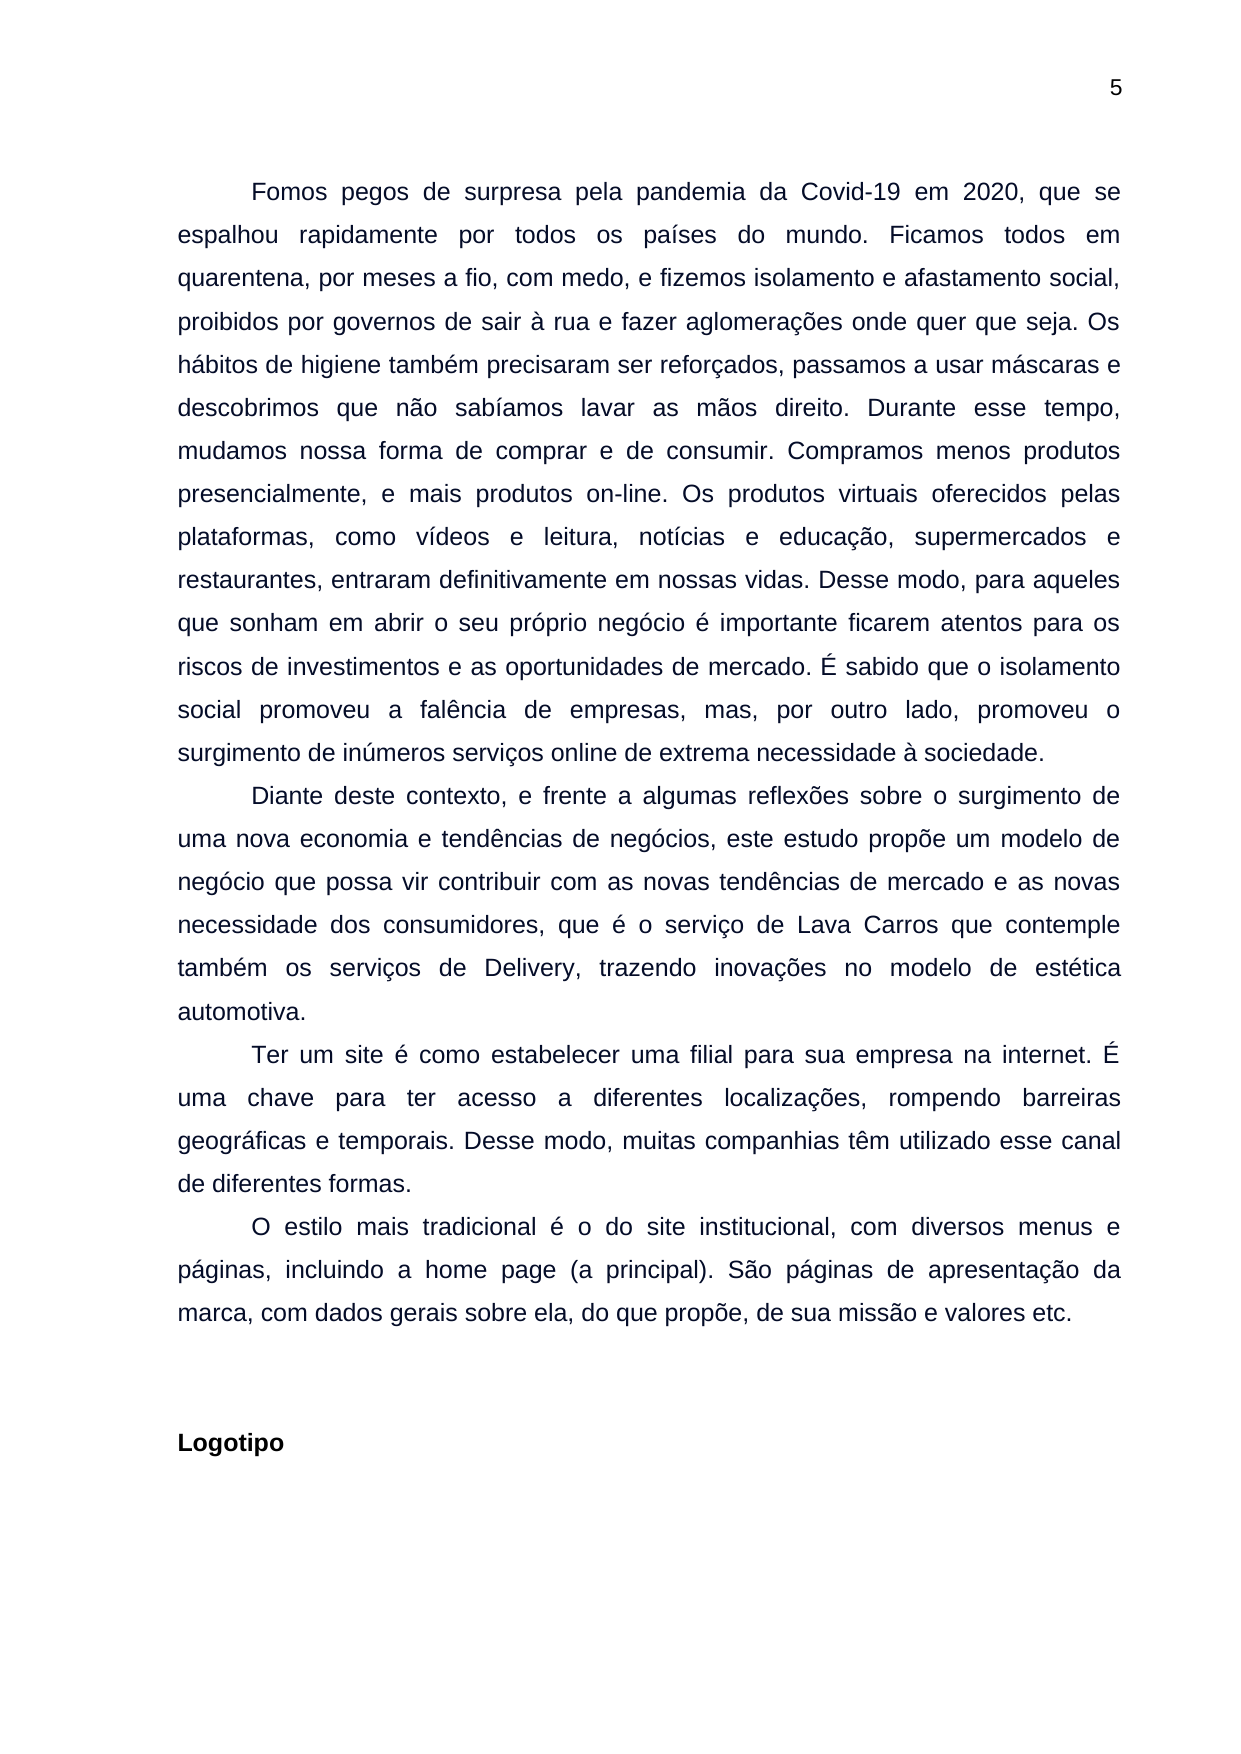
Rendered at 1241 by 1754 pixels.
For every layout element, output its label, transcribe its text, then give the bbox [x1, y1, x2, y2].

text Ter um site é como estabelecer uma filial para sua empresa na internet. É uma chave para ter acesso a diferentes localizações, rompendo barreiras geográficas e temporais. Desse modo, muitas companhias têm utilizado esse canal de diferentes formas. [177, 1040, 1122, 1198]
text Logotipo [177, 1428, 1122, 1457]
text O estilo mais tradicional é o do site institucional, com diversos menus e páginas, incluindo a home page (a principal). São páginas de apresentação da marca, com dados gerais sobre ela, do que propõe, de sua missão e valores etc. [177, 1212, 1122, 1327]
text Diante deste contexto, e frente a algumas reflexões sobre o surgimento de uma nova economia e tendências de negócios, este estudo propõe um modelo de negócio que possa vir contribuir com as novas tendências de mercado e as novas necessidade dos consumidores, que é o serviço de Lava Carros que contemple também os serviços de Delivery, trazendo inovações no modelo de estética automotiva. [177, 781, 1122, 1025]
text Fomos pegos de surpresa pela pandemia da Covid-19 em 2020, que se espalhou rapidamente por todos os países do mundo. Ficamos todos em quarentena, por meses a fio, com medo, e fizemos isolamento e afastamento social, proibidos por governos de sair à rua e fazer aglomerações onde quer que seja. Os hábitos de higiene também precisaram ser reforçados, passamos a usar máscaras e descobrimos que não sabíamos lavar as mãos direito. Durante esse tempo, mudamos nossa forma de comprar e de consumir. Compramos menos produtos presencialmente, e mais produtos on-line. Os produtos virtuais oferecidos pelas plataformas, como vídeos e leitura, notícias e educação, supermercados e restaurantes, entraram definitivamente em nossas vidas. Desse modo, para aqueles que sonham em abrir o seu próprio negócio é importante ficarem atentos para os riscos de investimentos e as oportunidades de mercado. É sabido que o isolamento social promoveu a falência de empresas, mas, por outro lado, promoveu o surgimento de inúmeros serviços online de extrema necessidade à sociedade. [177, 177, 1122, 767]
